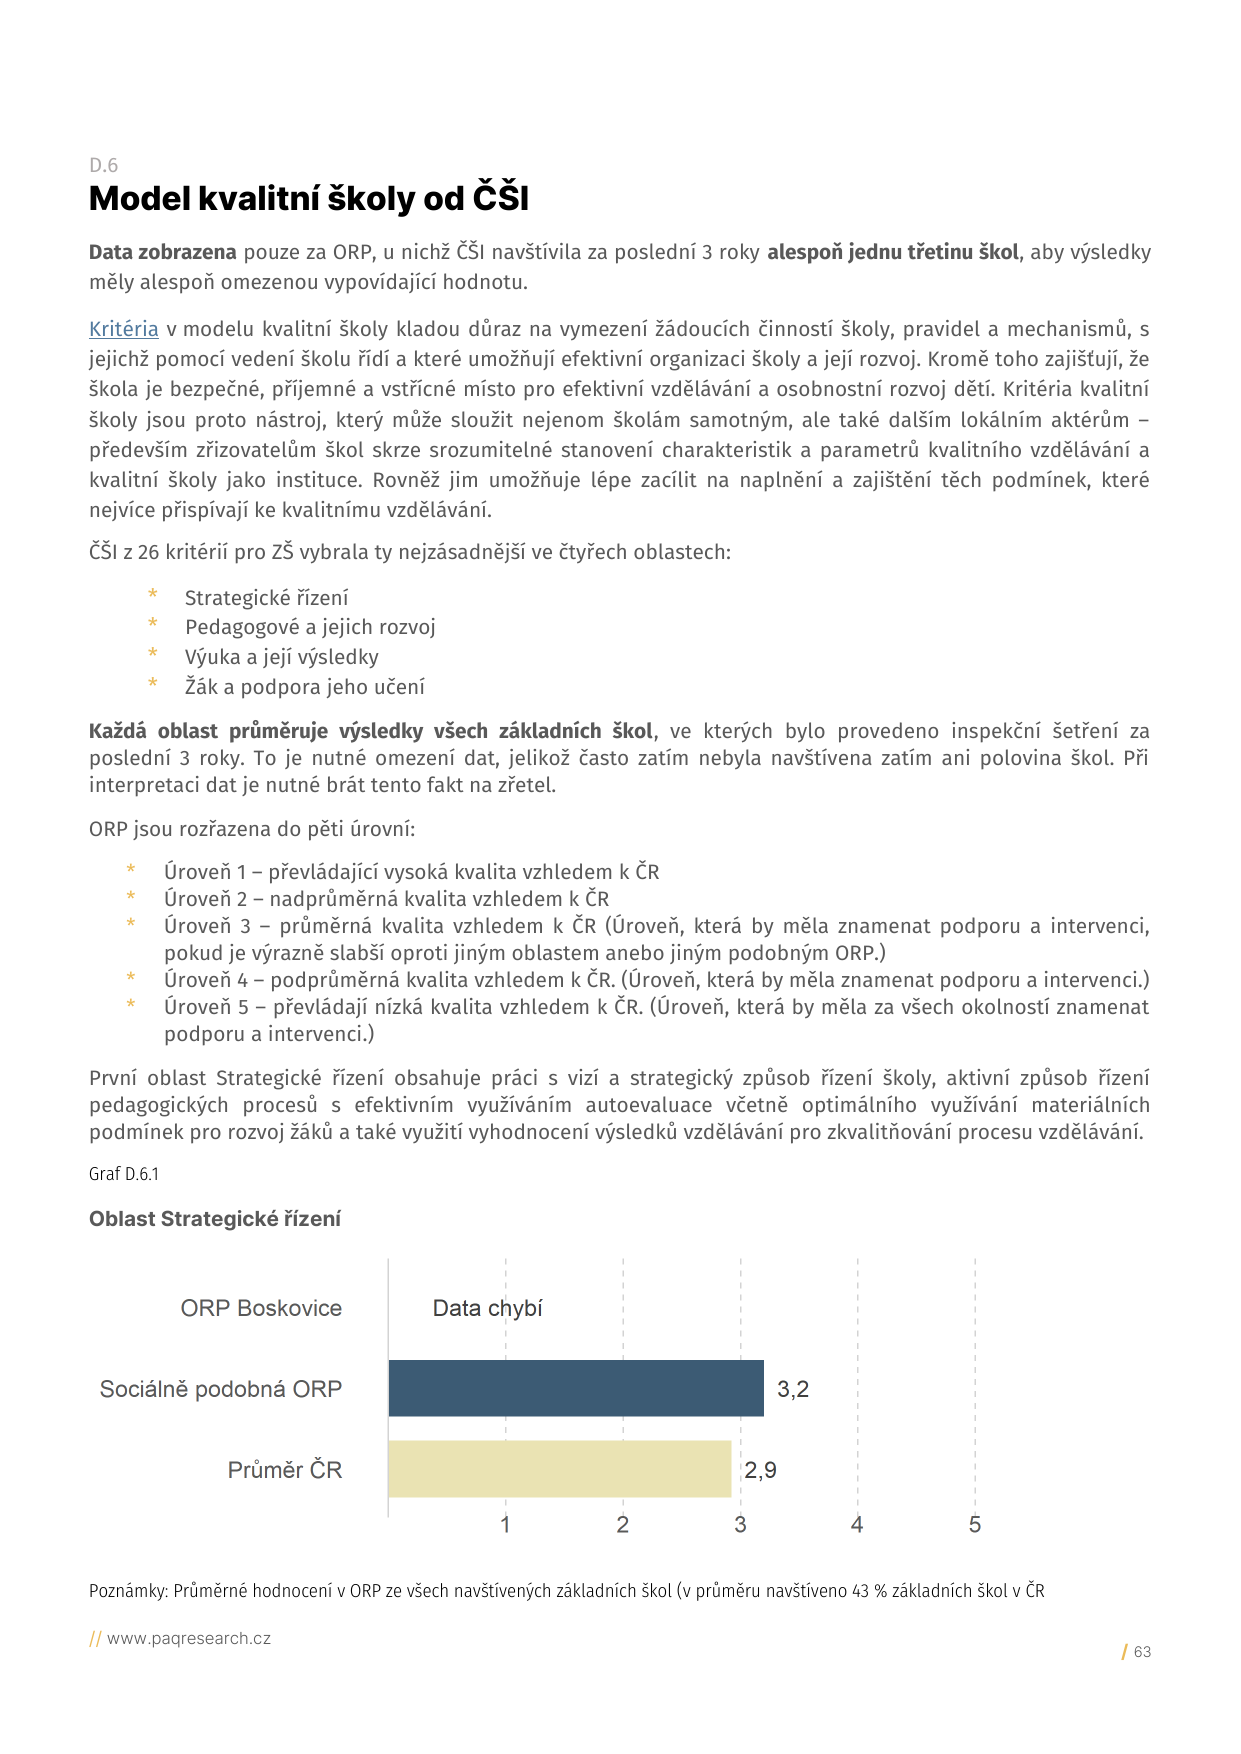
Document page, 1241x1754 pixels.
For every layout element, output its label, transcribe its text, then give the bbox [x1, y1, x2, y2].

text Kritéria v modelu kvalitní školy kladou důraz na vymezení žádoucích činností školy, pravidel a mechanismů, s jejichž pomocí vedení školu řídí a které umožňují efektivní organizaci školy a její rozvoj. Kromě toho zajišťují, že škola je bezpečné, příjemné a vstřícné místo pro efektivní vzdělávání a osobnostní rozvoj dětí. Kritéria kvalitní školy jsou proto nástroj, který může sloužit nejenom školám samotným, ale také dalším lokálním aktérům – především zřizovatelům škol skrze srozumitelné stanovení charakteristik a parametrů kvalitního vzdělávání a kvalitní školy jako instituce. Rovněž jim umožňuje lépe zacílit na naplnění a zajištění těch podmínek, které nejvíce přispívají ke kvalitnímu vzdělávání. [89, 312, 1152, 523]
subtitle Model kvalitní školy od ČŠI [89, 178, 1152, 218]
list Úroveň 4 – podprůměrná kvalita vzhledem k ČR. (Úroveň, která by měla znamenat podporu a intervenci.) [126, 968, 1152, 993]
text D.6 [89, 148, 1152, 178]
text Oblast Strategické řízení [89, 1202, 1152, 1232]
text První oblast Strategické řízení obsahuje práci s vizí a strategický způsob řízení školy, aktivní způsob řízení pedagogických procesů s efektivním využíváním autoevaluace včetně optimálního využívání materiálních podmínek pro rozvoj žáků a také využití vyhodnocení výsledků vzdělávání pro zkvalitňování procesu vzdělávání. [89, 1066, 1152, 1145]
text Každá oblast průměruje výsledky všech základních škol, ve kterých bylo provedeno inspekční šetření za poslední 3 roky. To je nutné omezení dat, jelikož často zatím nebyla navštívena zatím ani polovina škol. Při interpretaci dat je nutné brát tento fakt na zřetel. [89, 719, 1152, 798]
text Poznámky: Průměrné hodnocení v ORP ze všech navštívených základních škol (v průměru navštíveno 43 % základních škol v ČR [89, 1580, 1152, 1602]
text ČŠI z 26 kritérií pro ZŠ vybrala ty nejzásadnější ve čtyřech oblastech: [89, 540, 1152, 565]
list Pedagogové a jejich rozvoj [148, 613, 1152, 641]
list Žák a podpora jeho učení [148, 673, 1152, 700]
list Úroveň 1 – převládající vysoká kvalita vzhledem k ČR [126, 860, 1152, 885]
list Strategické řízení [148, 583, 1152, 611]
text Graf D.6.1 [89, 1163, 1152, 1186]
picture [88, 1231, 1139, 1564]
text ORP jsou rozřazena do pěti úrovní: [89, 817, 1152, 842]
list Úroveň 5 – převládají nízká kvalita vzhledem k ČR. (Úroveň, která by měla za všech okolností znamenat podporu a intervenci.) [126, 995, 1152, 1047]
list Úroveň 3 – průměrná kvalita vzhledem k ČR (Úroveň, která by měla znamenat podporu a intervenci, pokud je výrazně slabší oproti jiným oblastem anebo jiným podobným ORP.) [126, 914, 1152, 966]
list Výuka a její výsledky [148, 643, 1152, 670]
text Data zobrazena pouze za ORP, u nichž ČŠI navštívila za poslední 3 roky alespoň jednu třetinu škol, aby výsledky měly alespoň omezenou vypovídající hodnotu. [89, 235, 1152, 295]
list Úroveň 2 – nadprůměrná kvalita vzhledem k ČR [126, 887, 1152, 912]
